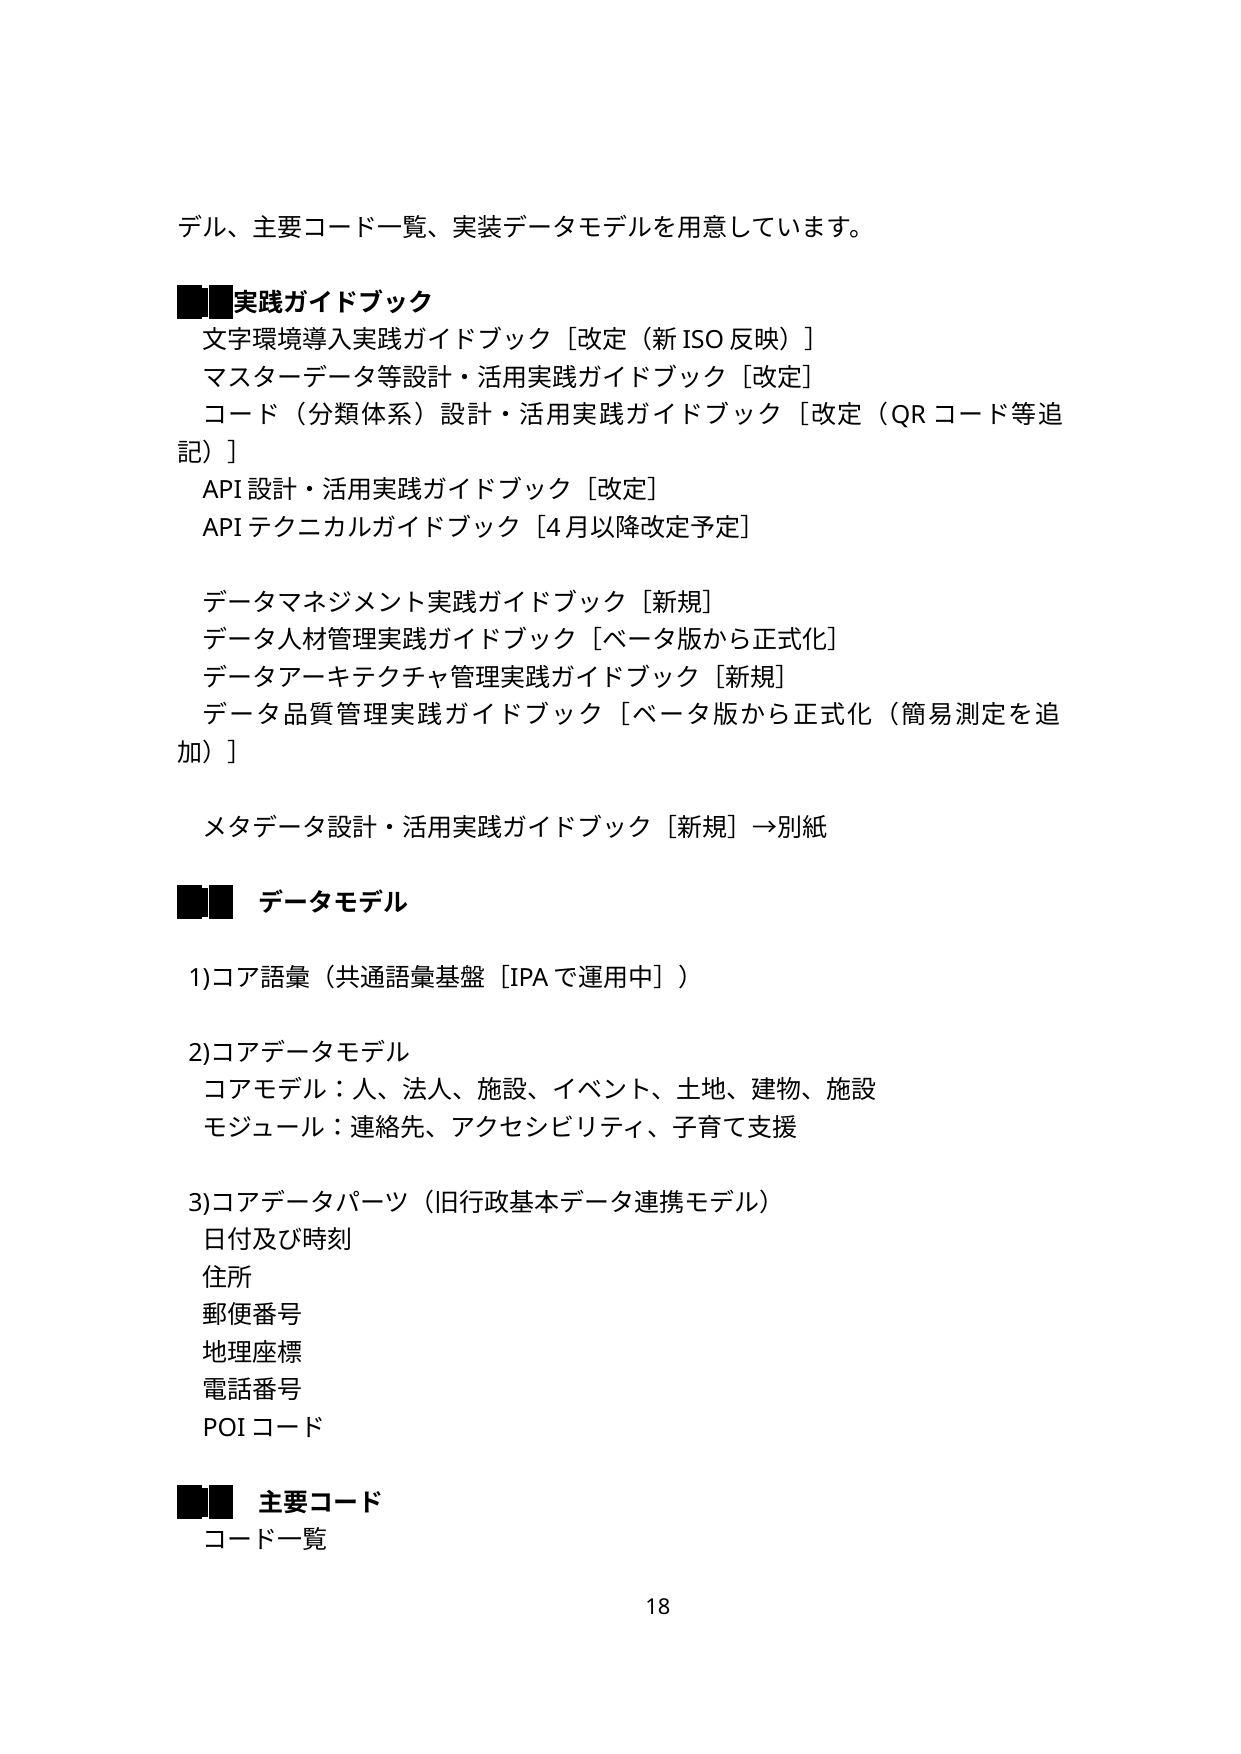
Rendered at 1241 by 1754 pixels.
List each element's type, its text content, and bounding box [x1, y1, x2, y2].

text データ人材管理実践ガイドブック［ベータ版から正式化］ [177, 619, 1063, 657]
text データ品質管理実践ガイドブック［ベータ版から正式化（簡易測定を追加）］ [177, 694, 1063, 769]
subtitle 実践ガイドブック [177, 282, 1063, 319]
text 電話番号 [177, 1369, 1063, 1407]
text APIテクニカルガイドブック［4月以降改定予定］ [177, 507, 1063, 544]
text データアーキテクチャ管理実践ガイドブック［新規］ [177, 657, 1063, 694]
subtitle コアデータモデル [188, 1032, 1063, 1069]
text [177, 207, 1063, 244]
text 住所 [177, 1257, 1063, 1294]
text コアモデル：人、法人、施設、イベント、土地、建物、施設 [177, 1069, 1063, 1107]
text モジュール：連絡先、アクセシビリティ、子育て支援 [177, 1107, 1063, 1144]
text コード一覧 [177, 1519, 1063, 1557]
subtitle 主要コード [177, 1482, 1063, 1519]
text データマネジメント実践ガイドブック［新規］ [177, 582, 1063, 619]
text POIコード [177, 1407, 1063, 1444]
text API設計・活用実践ガイドブック［改定］ [177, 469, 1063, 507]
text メタデータ設計・活用実践ガイドブック［新規］→別紙 [177, 807, 1063, 844]
text 地理座標 [177, 1332, 1063, 1369]
text コード（分類体系）設計・活用実践ガイドブック［改定（QRコード等追記）］ [177, 394, 1063, 469]
text 日付及び時刻 [177, 1219, 1063, 1257]
text 郵便番号 [177, 1294, 1063, 1332]
subtitle コアデータパーツ（旧行政基本データ連携モデル） [188, 1182, 1063, 1219]
subtitle データモデル [177, 882, 1063, 919]
text 文字環境導入実践ガイドブック［改定（新ISO反映）］ [177, 319, 1063, 357]
text マスターデータ等設計・活用実践ガイドブック［改定］ [177, 357, 1063, 394]
subtitle コア語彙（共通語彙基盤［IPAで運用中］） [188, 957, 1063, 994]
